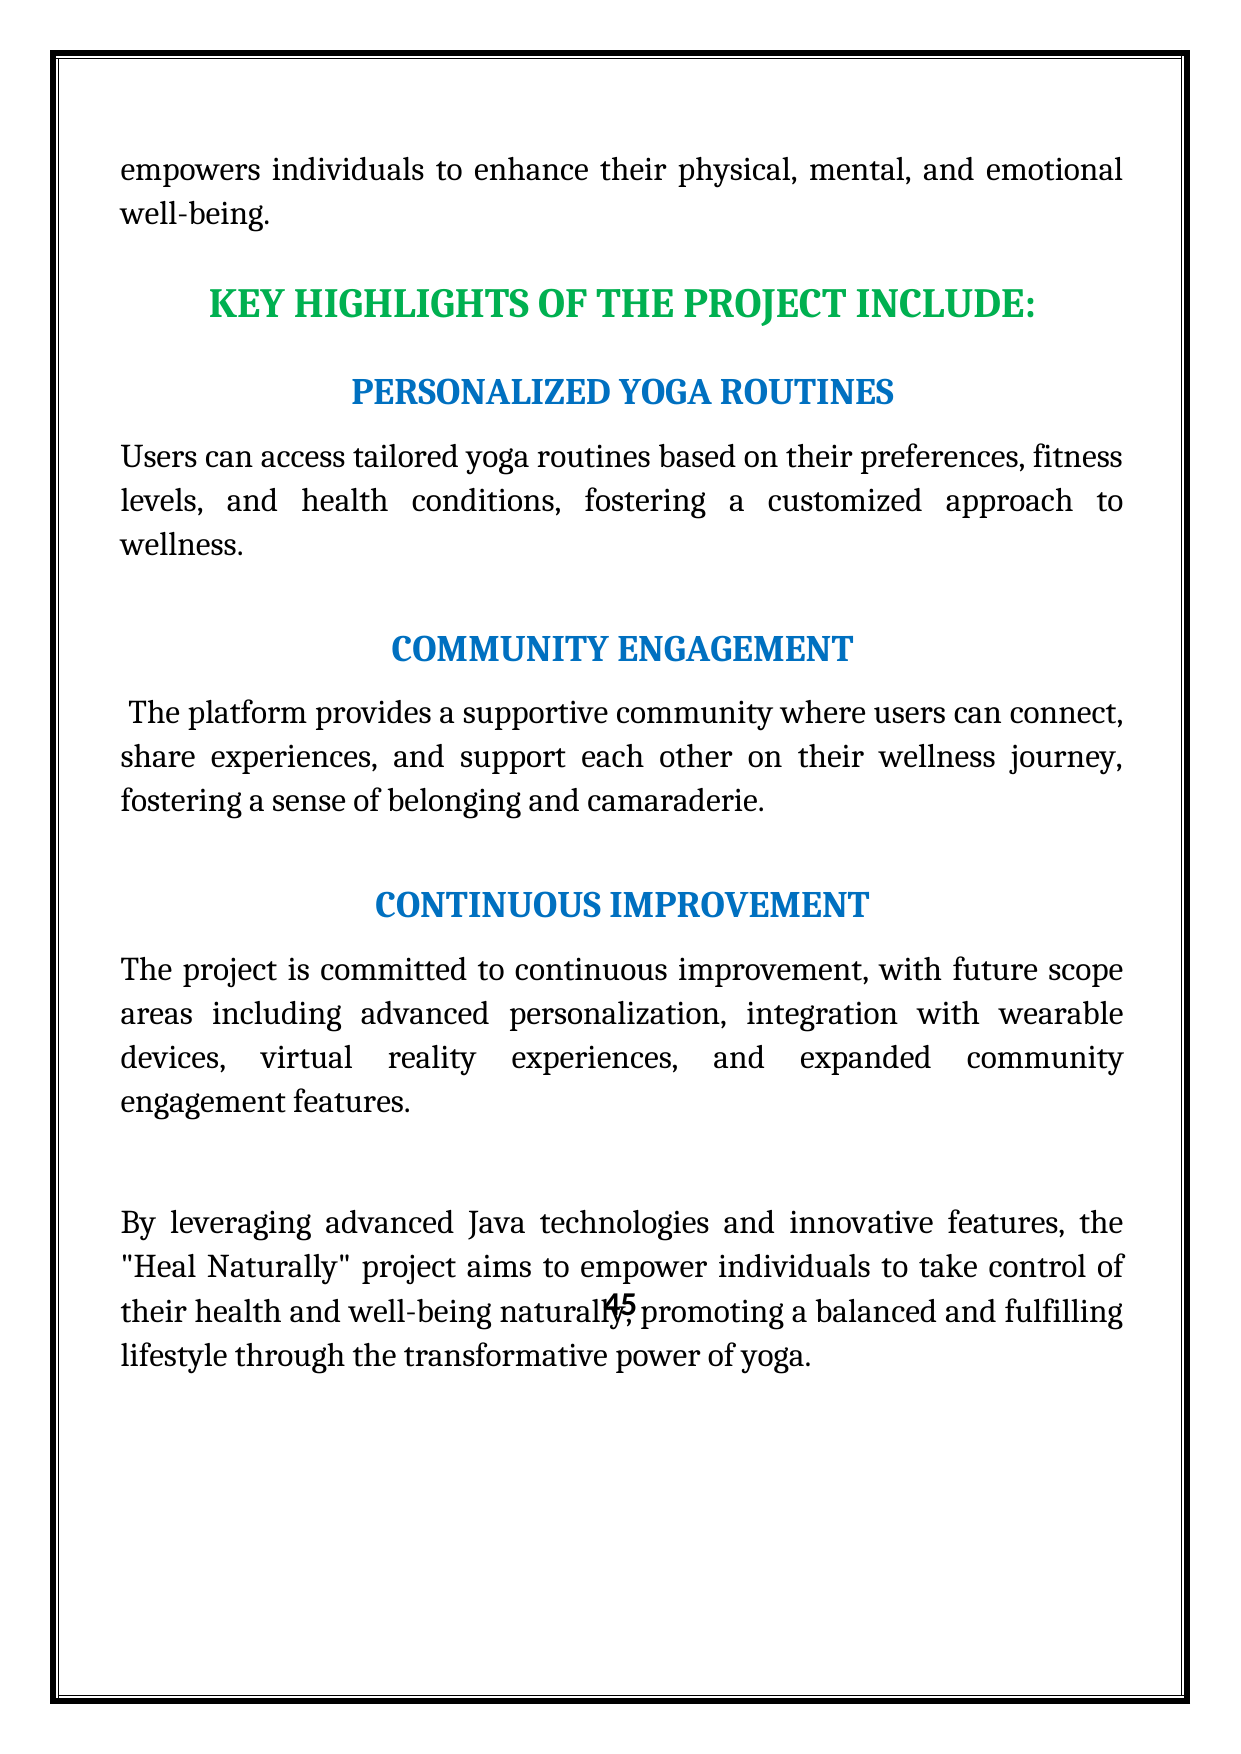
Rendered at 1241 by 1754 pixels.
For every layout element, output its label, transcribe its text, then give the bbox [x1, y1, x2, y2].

text Users can access tailored yoga routines based on their preferences, fitness levels, and health conditions, fostering a customized approach to wellness. [120, 437, 1124, 563]
text COMMUNITY ENGAGEMENT [120, 627, 1124, 671]
text PERSONALIZED YOGA ROUTINES [120, 371, 1124, 414]
text By leveraging advanced Java technologies and innovative features, the "Heal Naturally" project aims to empower individuals to take control of their health and well-being naturally, promoting a balanced and fulfilling lifestyle through the transformative power of yoga. [120, 1204, 1124, 1374]
text The project is committed to continuous improvement, with future scope areas including advanced personalization, integration with wearable devices, virtual reality experiences, and expanded community engagement features. [120, 950, 1124, 1121]
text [120, 150, 1124, 232]
text The platform provides a supportive community where users can connect, share experiences, and support each other on their wellness journey, fostering a sense of belonging and camaraderie. [120, 694, 1124, 820]
text KEY HIGHLIGHTS OF THE PROJECT INCLUDE: [120, 280, 1124, 328]
text CONTINUOUS IMPROVEMENT [120, 884, 1124, 927]
